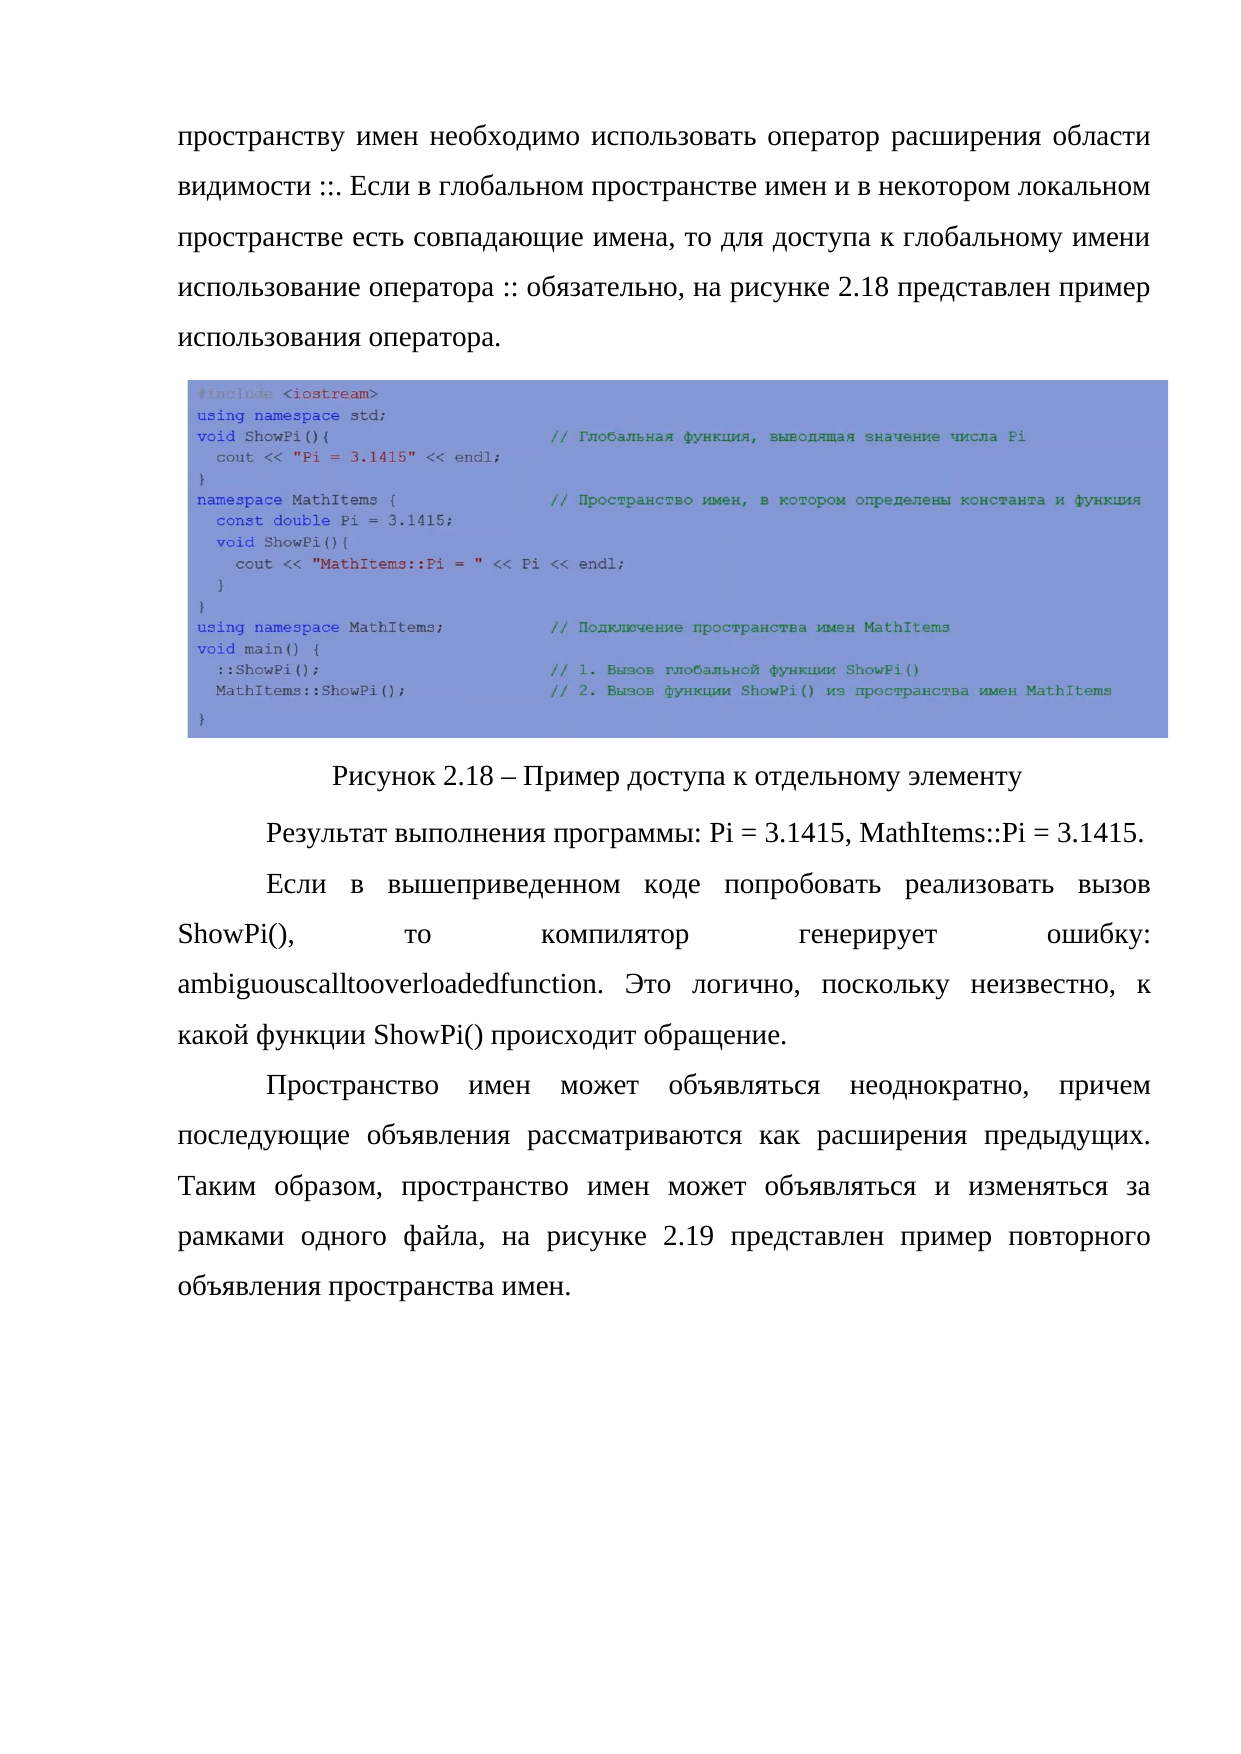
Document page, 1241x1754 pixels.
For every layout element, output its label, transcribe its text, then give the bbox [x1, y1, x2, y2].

text Результат выполнения программы: Pi = 3.1415, MathItems::Pi = 3.1415. [177, 816, 1152, 849]
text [177, 118, 1152, 353]
picture [187, 380, 1169, 738]
text Если в вышеприведенном коде попробовать реализовать вызов ShowPi(), то компилятор генерирует ошибку: ambiguouscalltooverloadedfunction. Это логично, поскольку неизвестно, к какой функции ShowPi() происходит обращение. [177, 866, 1152, 1050]
text Пространство имен может объявляться неоднократно, причем последующие объявления рассматриваются как расширения предыдущих. Таким образом, пространство имен может объявляться и изменяться за рамками одного файла, на рисунке 2.19 представлен пример повторного объявления пространства имен. [177, 1067, 1152, 1302]
table_cell Рисунок 2.18 – Пример доступа к отдельному элементу [177, 748, 1177, 816]
table_header [177, 370, 1177, 748]
